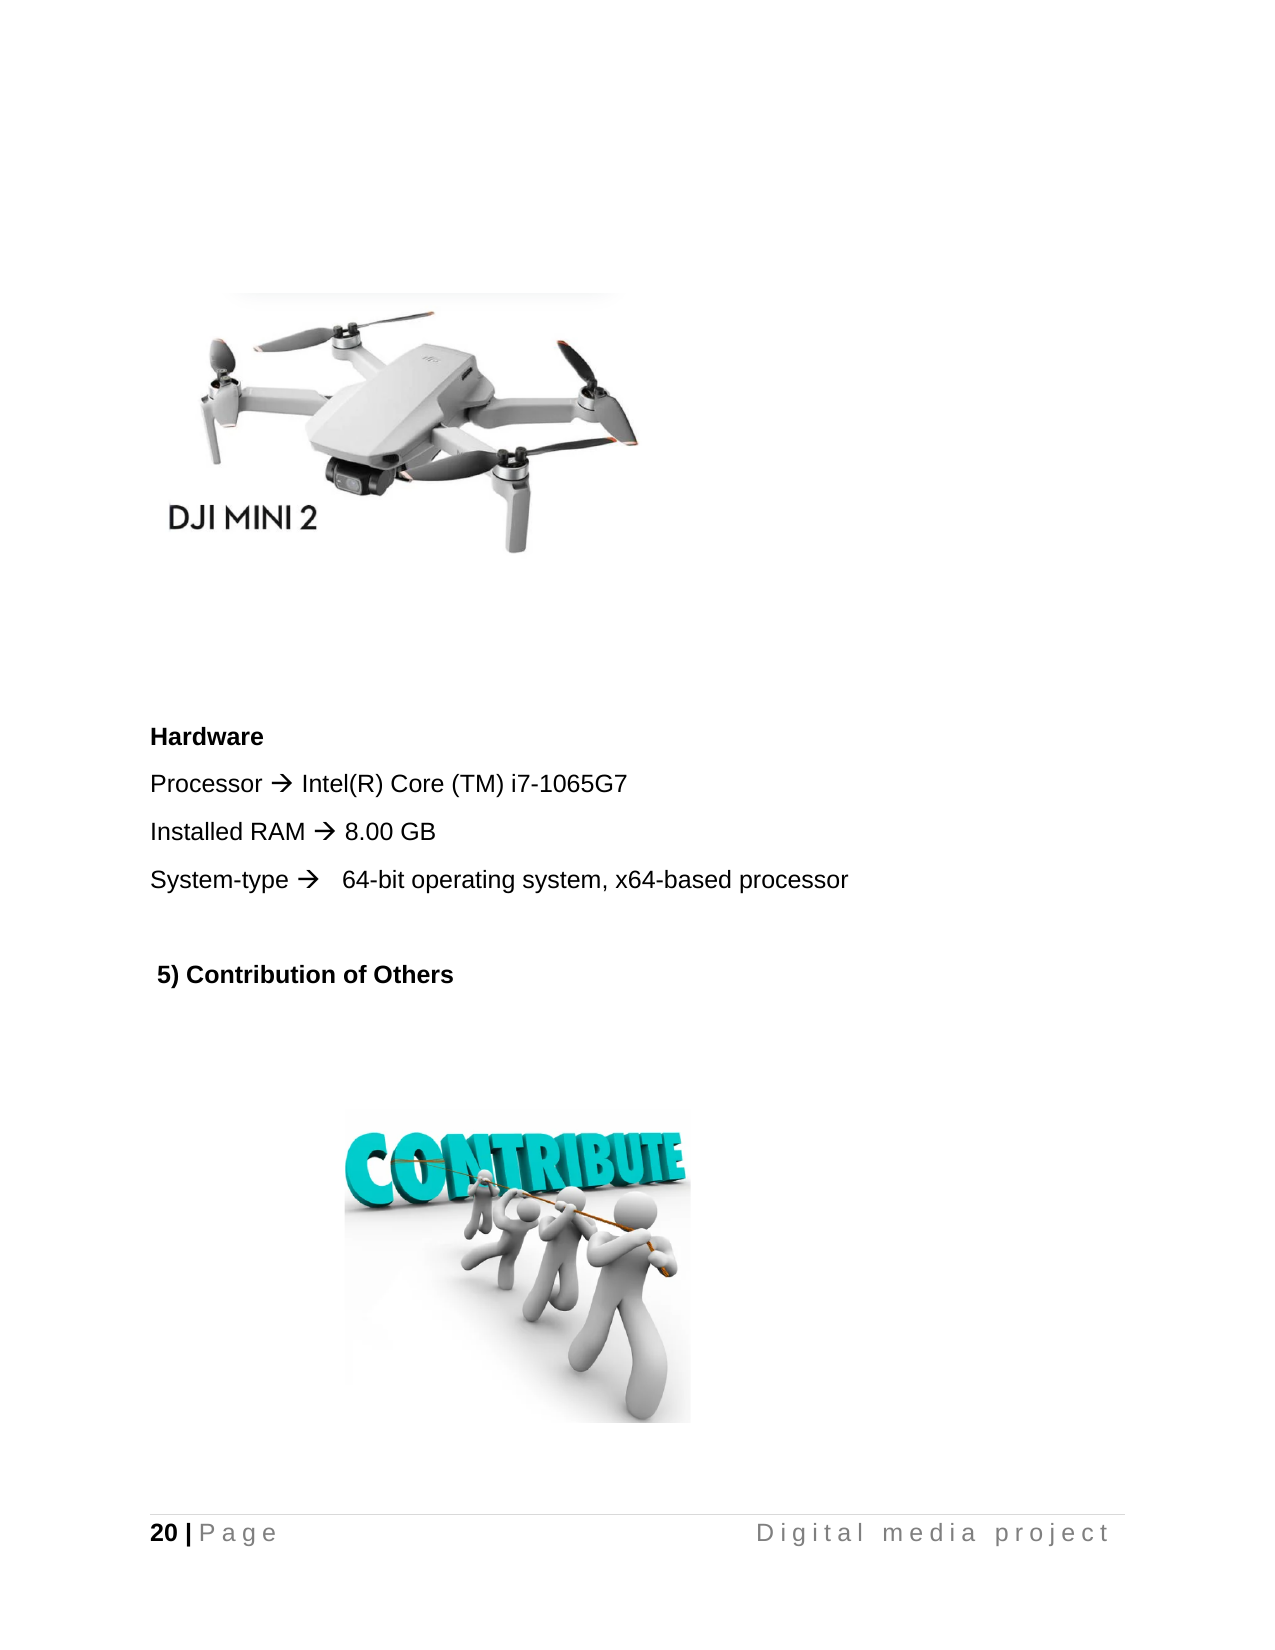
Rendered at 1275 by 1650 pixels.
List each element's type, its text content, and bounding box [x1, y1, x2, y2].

picture [343, 1109, 691, 1422]
text Installed RAM 8.00 GB [150, 817, 1125, 846]
text Processor Intel(R) Core (TM) i7-1065G7 [150, 769, 1125, 798]
text 5) Contribution of Others [150, 960, 1125, 989]
text System-type 64-bit operating system, x64-based processor [150, 865, 1125, 894]
picture [150, 293, 657, 560]
text Hardware [150, 722, 1125, 750]
